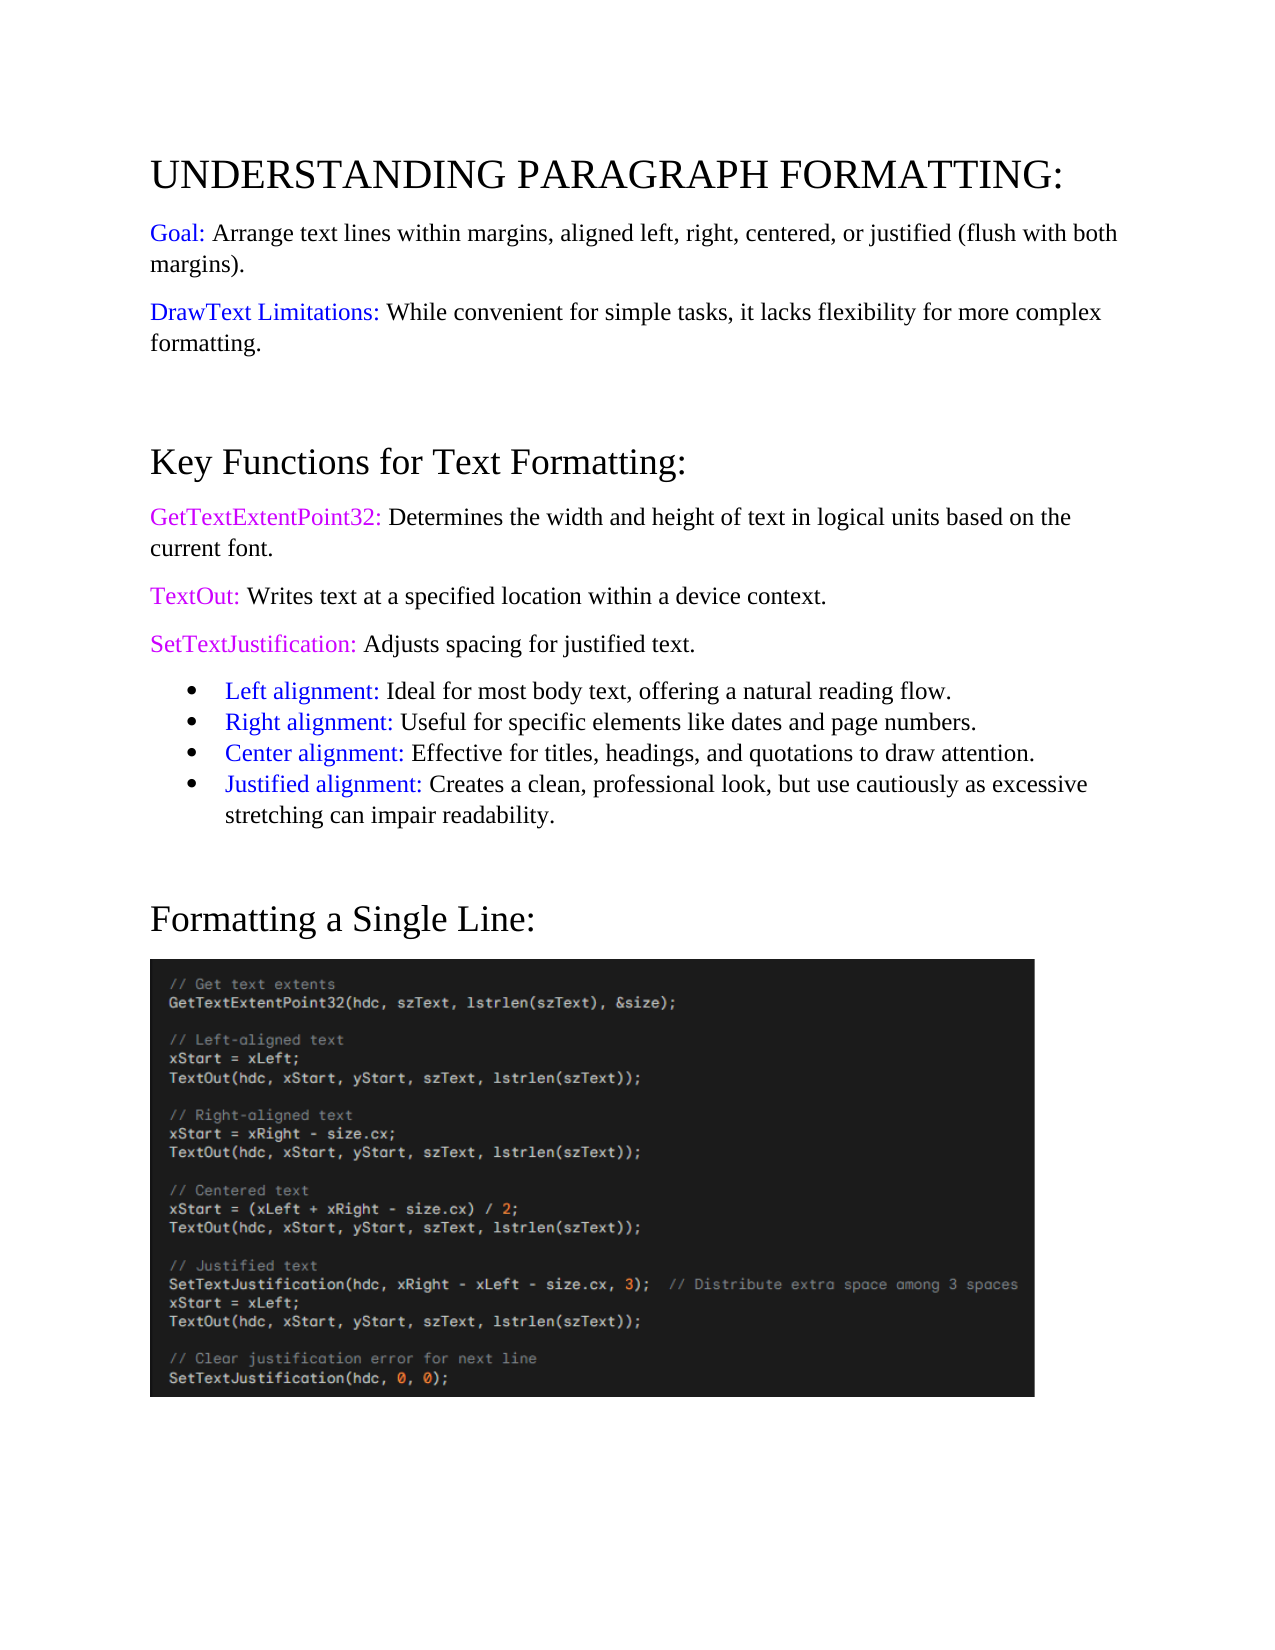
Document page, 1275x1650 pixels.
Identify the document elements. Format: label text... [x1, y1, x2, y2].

text DrawText Limitations: While convenient for simple tasks, it lacks flexibility for more complex formatting. [150, 297, 1125, 357]
list Right alignment: Useful for specific elements like dates and page numbers. [187, 707, 1125, 736]
text SetTextJustification: Adjusts spacing for justified text. [150, 629, 1125, 657]
list Center alignment: Effective for titles, headings, and quotations to draw attention. [187, 738, 1125, 767]
text GetTextExtentPoint32: Determines the width and height of text in logical units based on the current font. [150, 502, 1125, 562]
text UNDERSTANDING PARAGRAPH FORMATTING: [150, 150, 1125, 198]
picture [150, 959, 1035, 1397]
text Formatting a Single Line: [150, 896, 1125, 939]
text Key Functions for Text Formatting: [150, 439, 1125, 482]
text Goal: Arrange text lines within margins, aligned left, right, centered, or justified (flush with both margins). [150, 218, 1125, 278]
text TextOut: Writes text at a specified location within a device context. [150, 581, 1125, 610]
list Left alignment: Ideal for most body text, offering a natural reading flow. [187, 676, 1125, 705]
list Justified alignment: Creates a clean, professional look, but use cautiously as excessive stretching can impair readability. [187, 769, 1125, 829]
